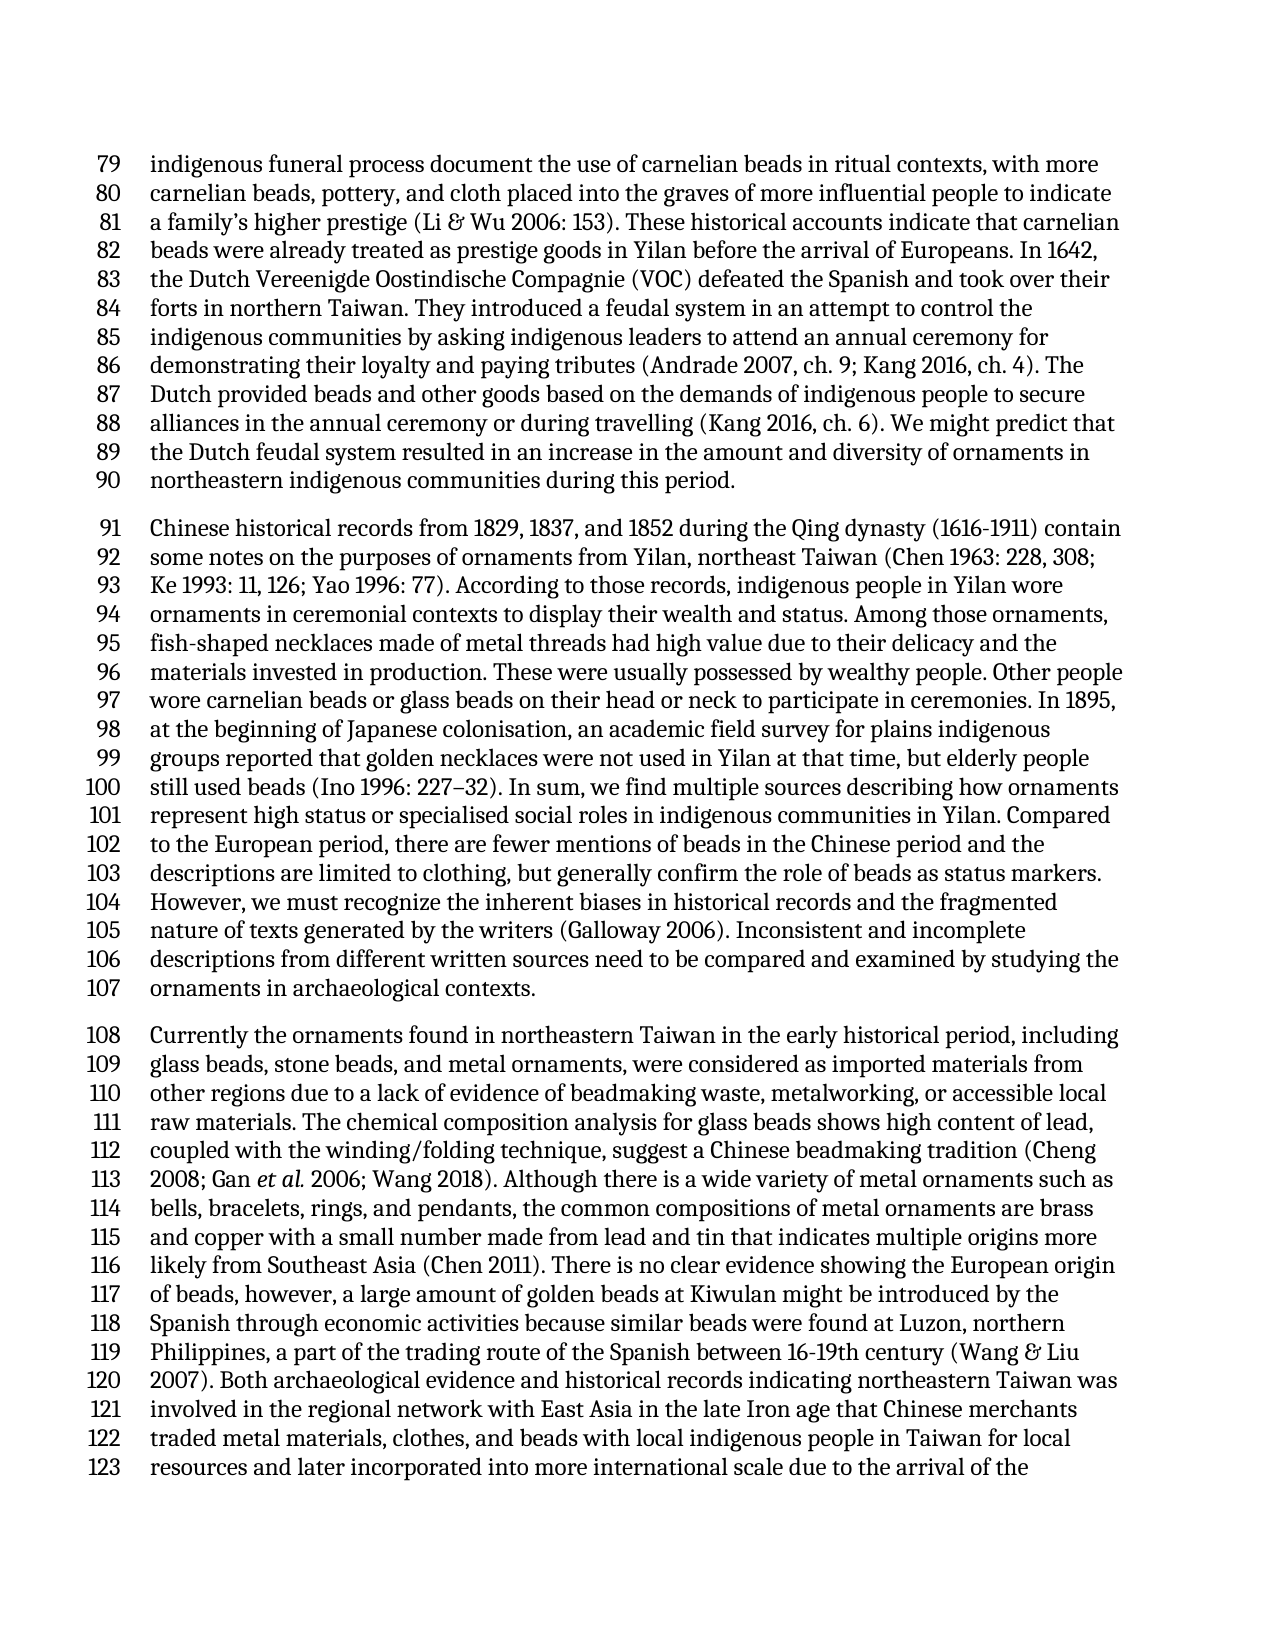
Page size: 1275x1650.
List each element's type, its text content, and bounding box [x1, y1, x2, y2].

text Chinese historical records from 1829, 1837, and 1852 during the Qing dynasty (1616-1911) contain some notes on the purposes of ornaments from Yilan, northeast Taiwan (Chen 1963: 228, 308; Ke 1993: 11, 126; Yao 1996: 77). According to those records, indigenous people in Yilan wore ornaments in ceremonial contexts to display their wealth and status. Among those ornaments, fish-shaped necklaces made of metal threads had high value due to their delicacy and the materials invested in production. These were usually possessed by wealthy people. Other people wore carnelian beads or glass beads on their head or neck to participate in ceremonies. In 1895, at the beginning of Japanese colonisation, an academic field survey for plains indigenous groups reported that golden necklaces were not used in Yilan at that time, but elderly people still used beads (Ino 1996: 227–32). In sum, we find multiple sources describing how ornaments represent high status or specialised social roles in indigenous communities in Yilan. Compared to the European period, there are fewer mentions of beads in the Chinese period and the descriptions are limited to clothing, but generally confirm the role of beads as status markers. However, we must recognize the inherent biases in historical records and the fragmented nature of texts generated by the writers (Galloway 2006). Inconsistent and incomplete descriptions from different written sources need to be compared and examined by studying the ornaments in archaeological contexts. [150, 514, 1125, 1002]
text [150, 150, 1125, 495]
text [150, 1021, 1125, 1481]
